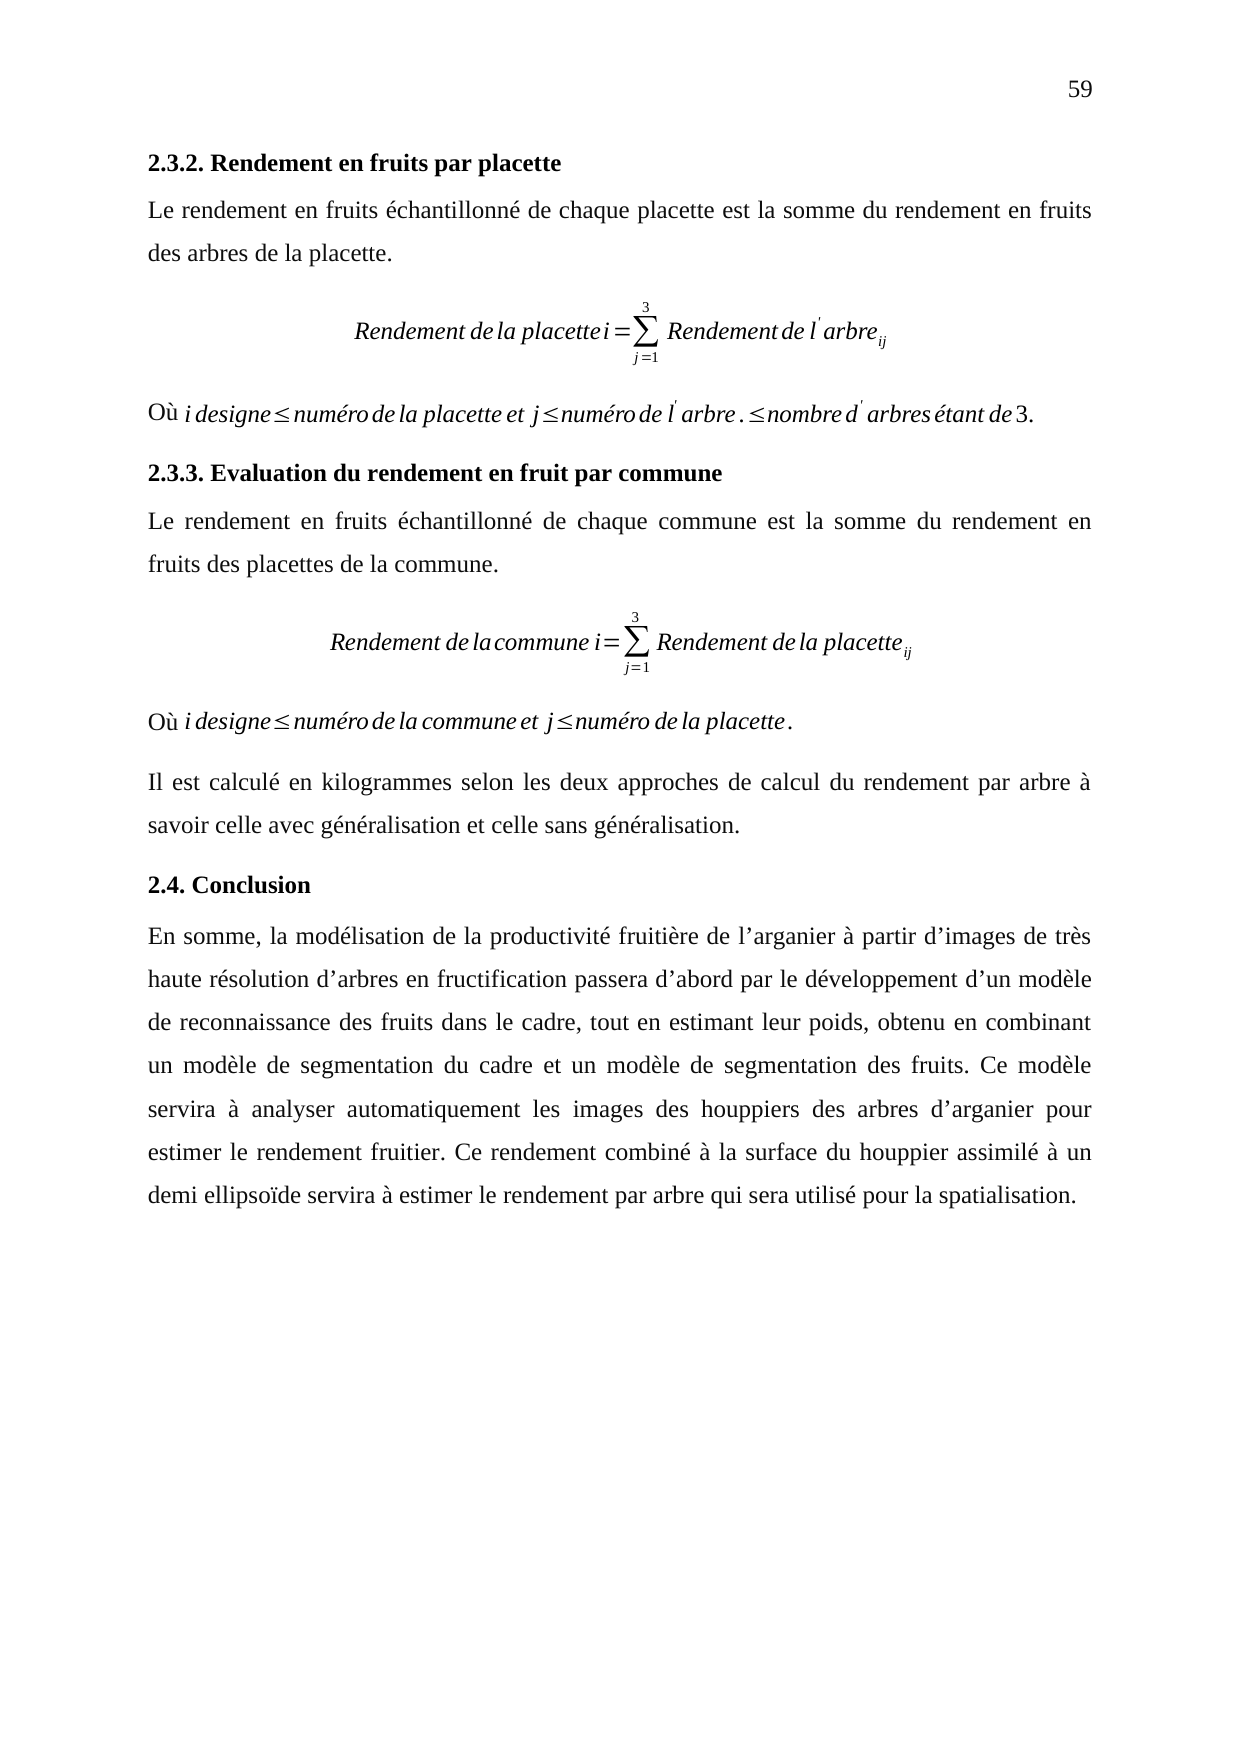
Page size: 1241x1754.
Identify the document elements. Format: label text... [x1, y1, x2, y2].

text Où [148, 707, 1093, 736]
text En somme, la modélisation de la productivité fruitière de l’arganier à partir d’images de très haute résolution d’arbres en fructification passera d’abord par le développement d’un modèle de reconnaissance des fruits dans le cadre, tout en estimant leur poids, obtenu en combinant un modèle de segmentation du cadre et un modèle de segmentation des fruits. Ce modèle servira à analyser automatiquement les images des houppiers des arbres d’arganier pour estimer le rendement fruitier. Ce rendement combiné à la surface du houppier assimilé à un demi ellipsoïde servira à estimer le rendement par arbre qui sera utilisé pour la spatialisation. [148, 921, 1093, 1209]
text Le rendement en fruits échantillonné de chaque placette est la somme du rendement en fruits des arbres de la placette. [148, 195, 1093, 267]
subtitle Evaluation du rendement en fruit par commune [148, 458, 1093, 487]
subtitle Conclusion [148, 870, 1093, 898]
text Où [148, 396, 1093, 427]
text Il est calculé en kilogrammes selon les deux approches de calcul du rendement par arbre à savoir celle avec généralisation et celle sans généralisation. [148, 767, 1093, 839]
subtitle Rendement en fruits par placette [148, 148, 1093, 176]
text Le rendement en fruits échantillonné de chaque commune est la somme du rendement en fruits des placettes de la commune. [148, 506, 1093, 578]
